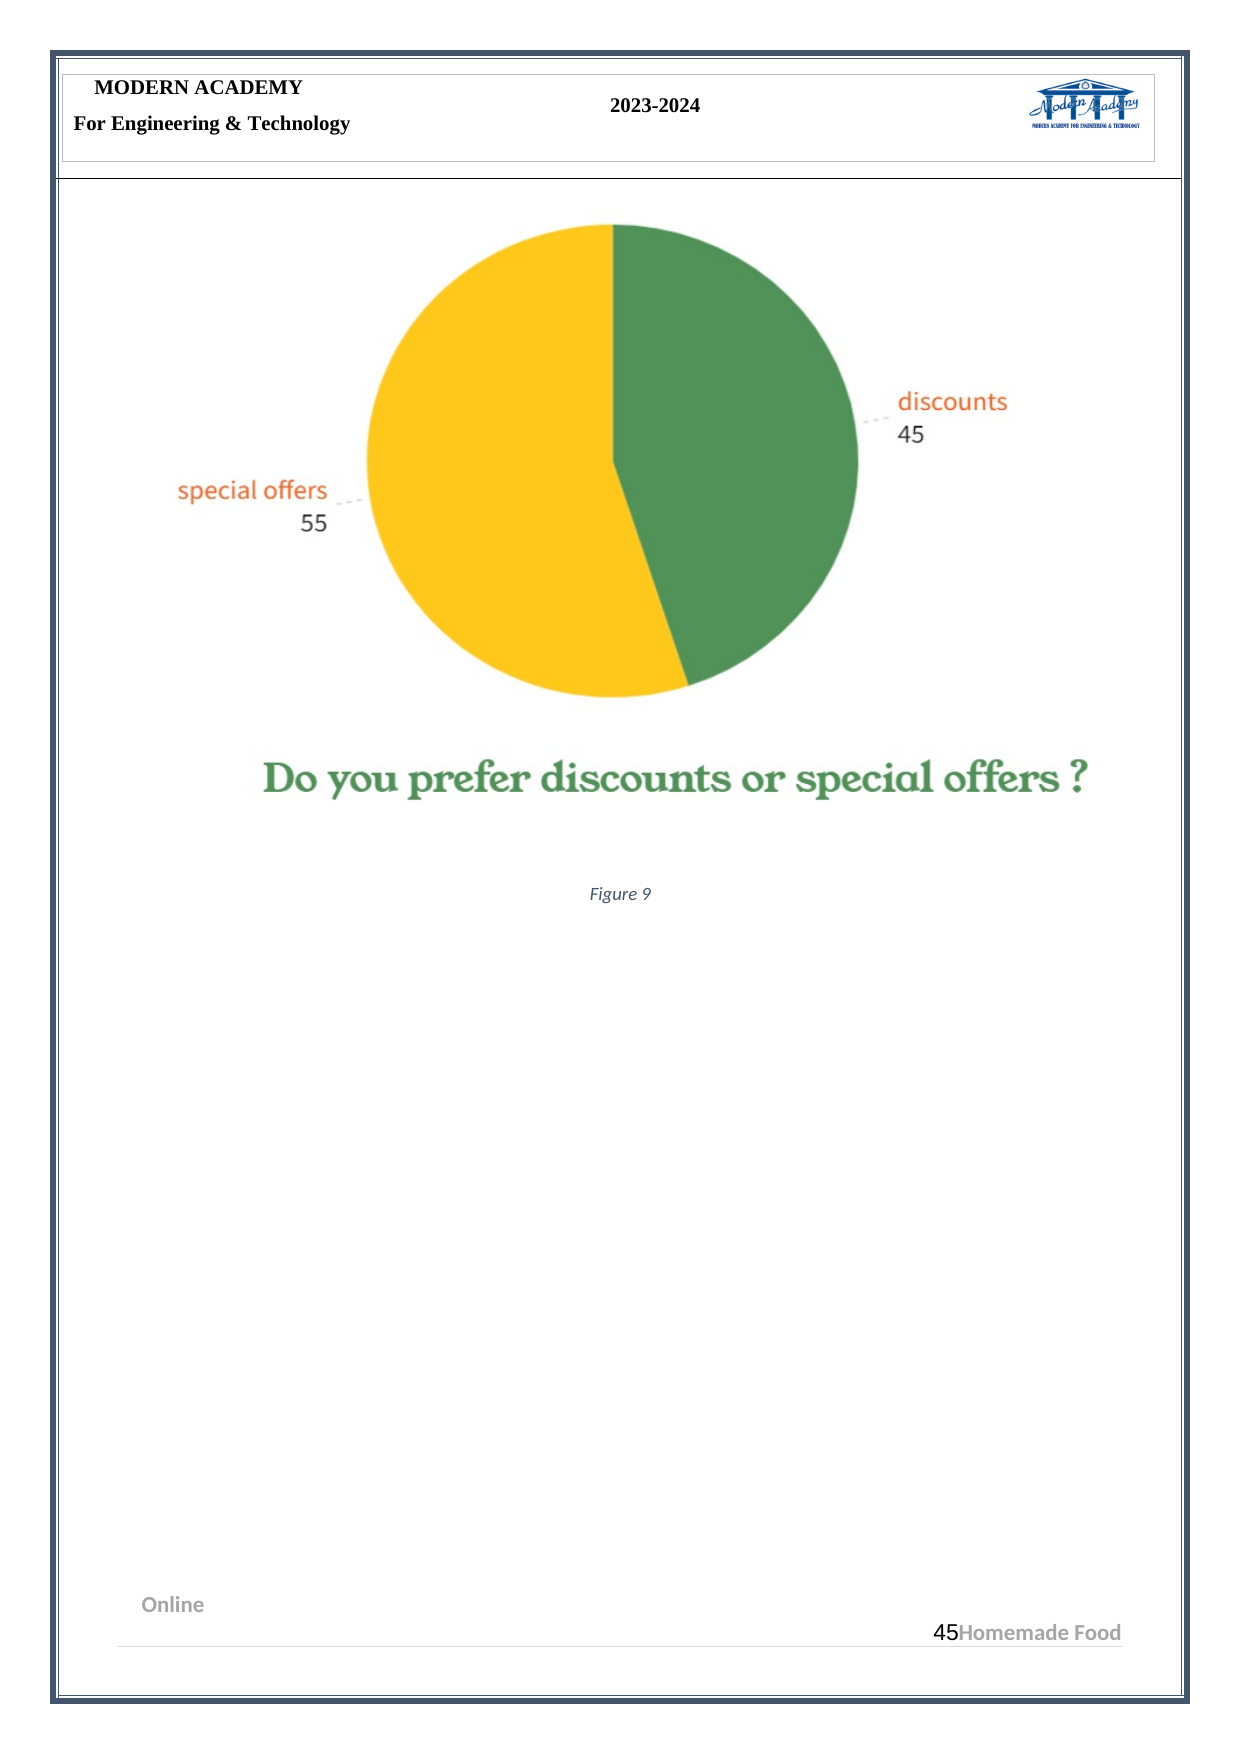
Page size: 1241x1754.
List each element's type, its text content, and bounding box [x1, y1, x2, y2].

picture [1025, 75, 1144, 132]
picture [118, 190, 1123, 838]
